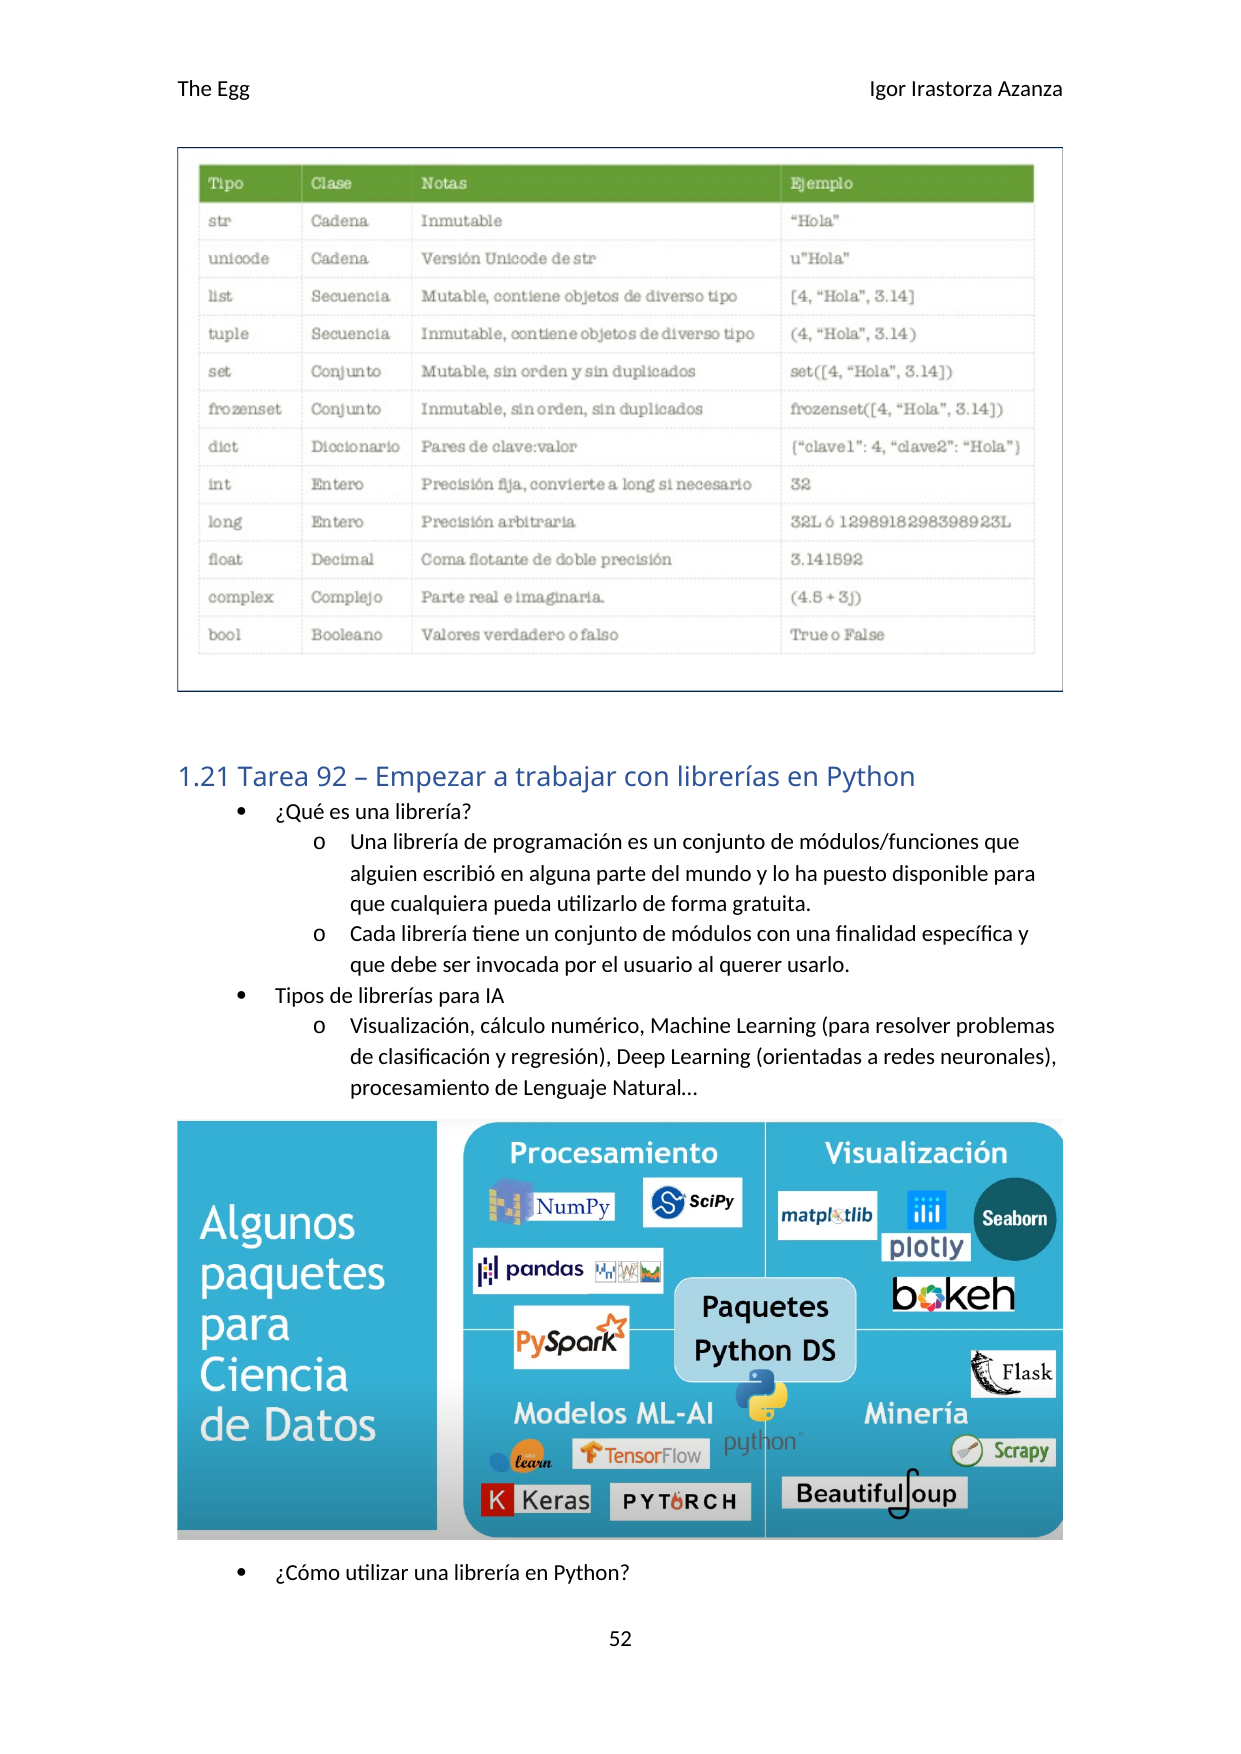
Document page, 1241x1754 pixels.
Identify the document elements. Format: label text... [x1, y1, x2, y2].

picture [177, 147, 1063, 692]
list ¿Cómo utilizar una librería en Python? [237, 1558, 1063, 1586]
list Cada librería tiene un conjunto de módulos con una finalidad específica y que debe ser invocada por el usuario al querer usarlo. [312, 919, 1063, 979]
picture [177, 1119, 1063, 1540]
list ¿Qué es una librería? [237, 797, 1063, 825]
list Visualización, cálculo numérico, Machine Learning (para resolver problemas de clasificación y regresión), Deep Learning (orientadas a redes neuronales), procesamiento de Lenguaje Natural… [312, 1011, 1063, 1101]
subtitle Tarea 92 – Empezar a trabajar con librerías en Python [177, 757, 1063, 794]
list Tipos de librerías para IA [237, 981, 1063, 1009]
list Una librería de programación es un conjunto de módulos/funciones que alguien escribió en alguna parte del mundo y lo ha puesto disponible para que cualquiera pueda utilizarlo de forma gratuita. [312, 827, 1063, 917]
